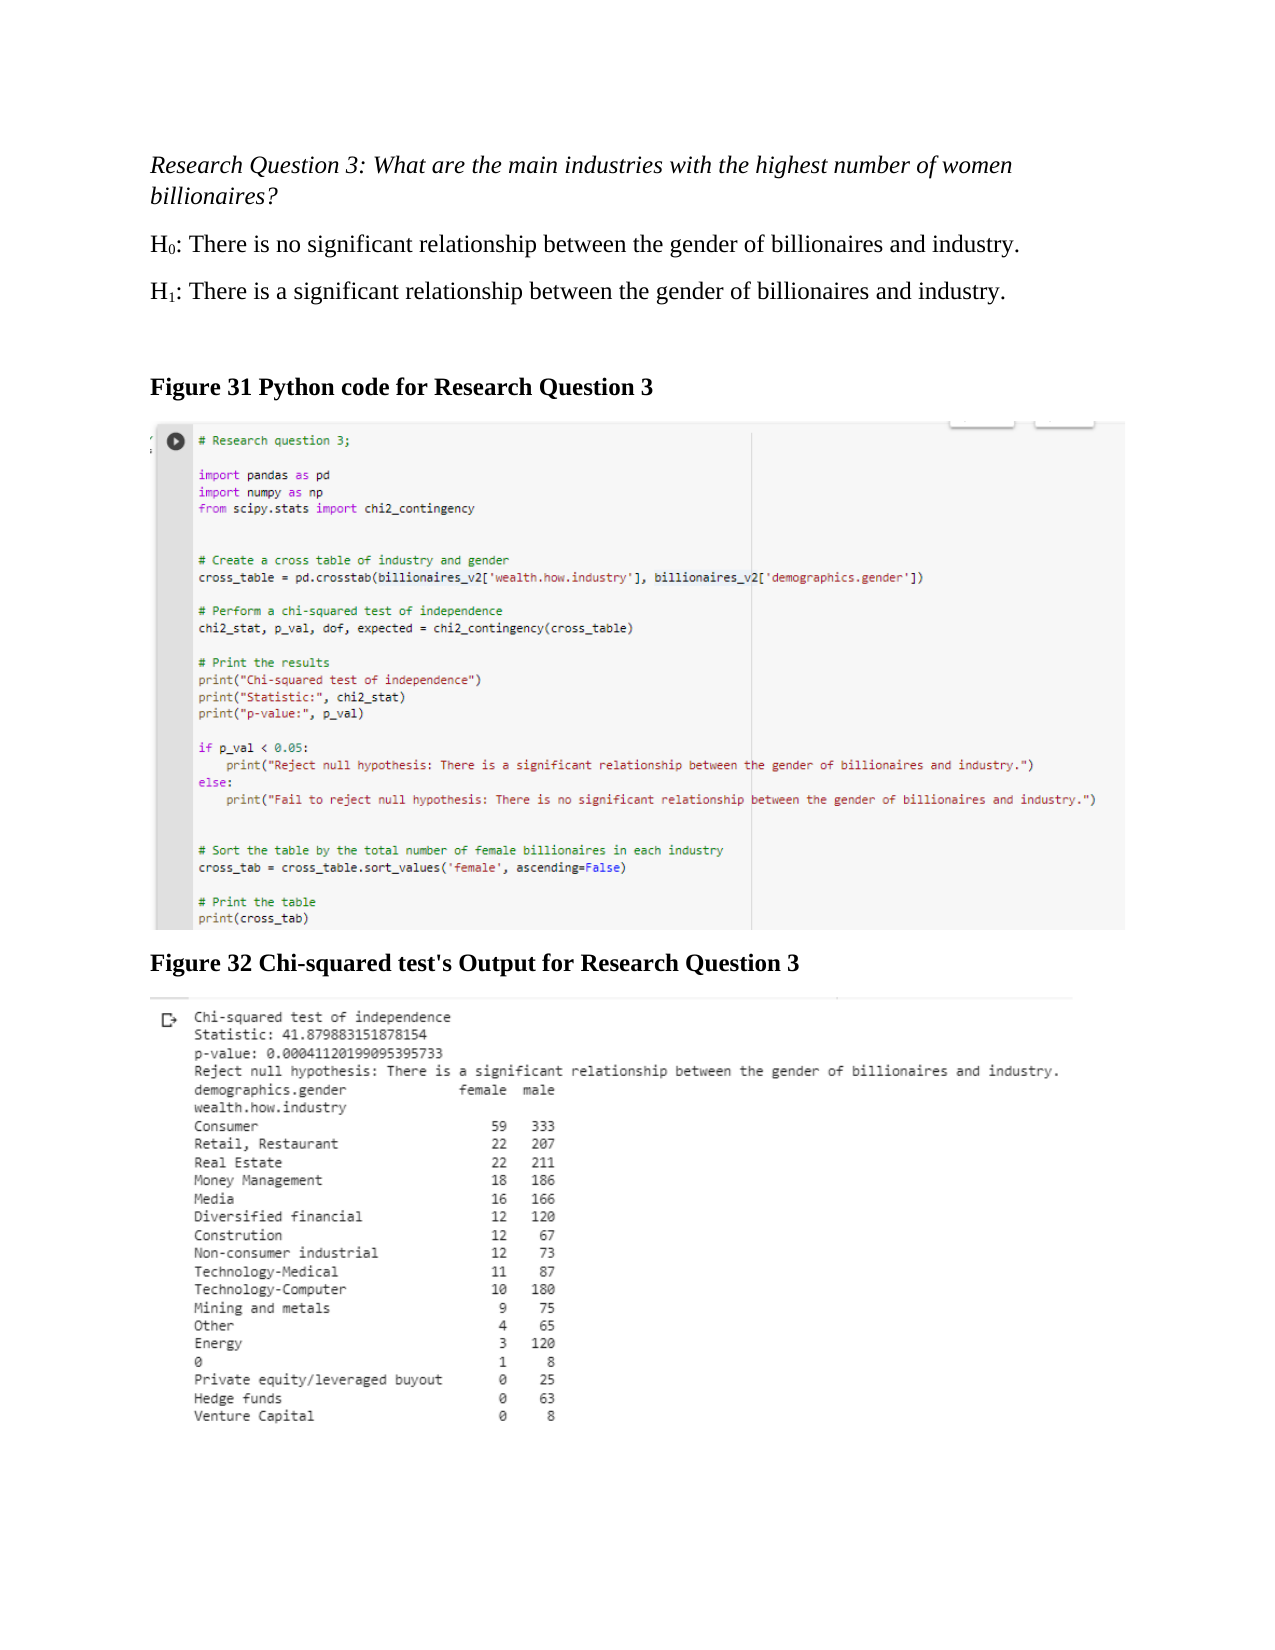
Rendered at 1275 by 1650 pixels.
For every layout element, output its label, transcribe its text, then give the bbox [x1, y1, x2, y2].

text Figure 32 Chi-squared test's Output for Research Question 3 [150, 948, 1125, 977]
text H1: There is a significant relationship between the gender of billionaires and industry. [150, 276, 1125, 305]
text Research Question 3: What are the main industries with the highest number of women billionaires? [150, 150, 1125, 210]
picture [150, 421, 1125, 930]
picture [150, 997, 1073, 1431]
text H0: There is no significant relationship between the gender of billionaires and industry. [150, 229, 1125, 257]
text Figure 31 Python code for Research Question 3 [150, 372, 1125, 401]
